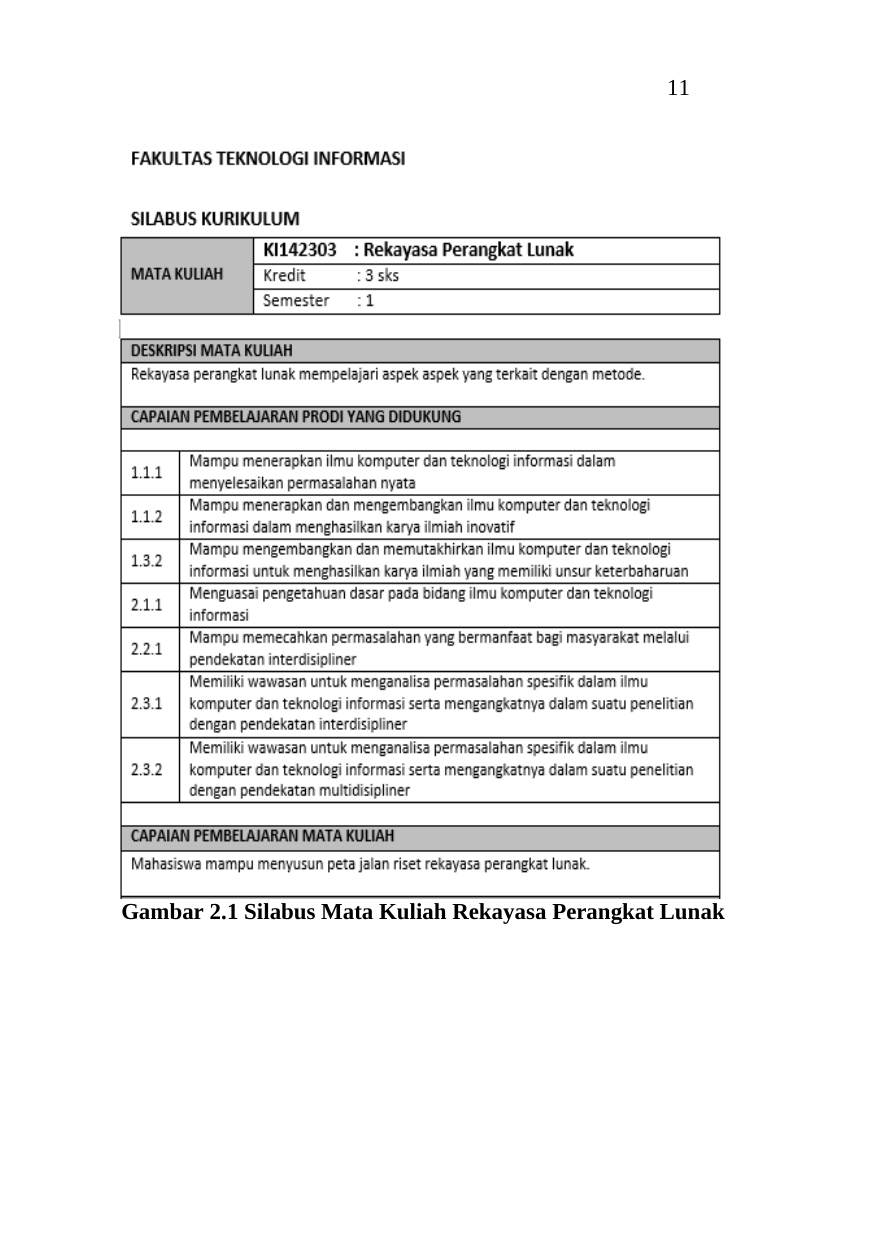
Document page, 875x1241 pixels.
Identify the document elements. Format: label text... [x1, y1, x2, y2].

picture [118, 147, 727, 899]
